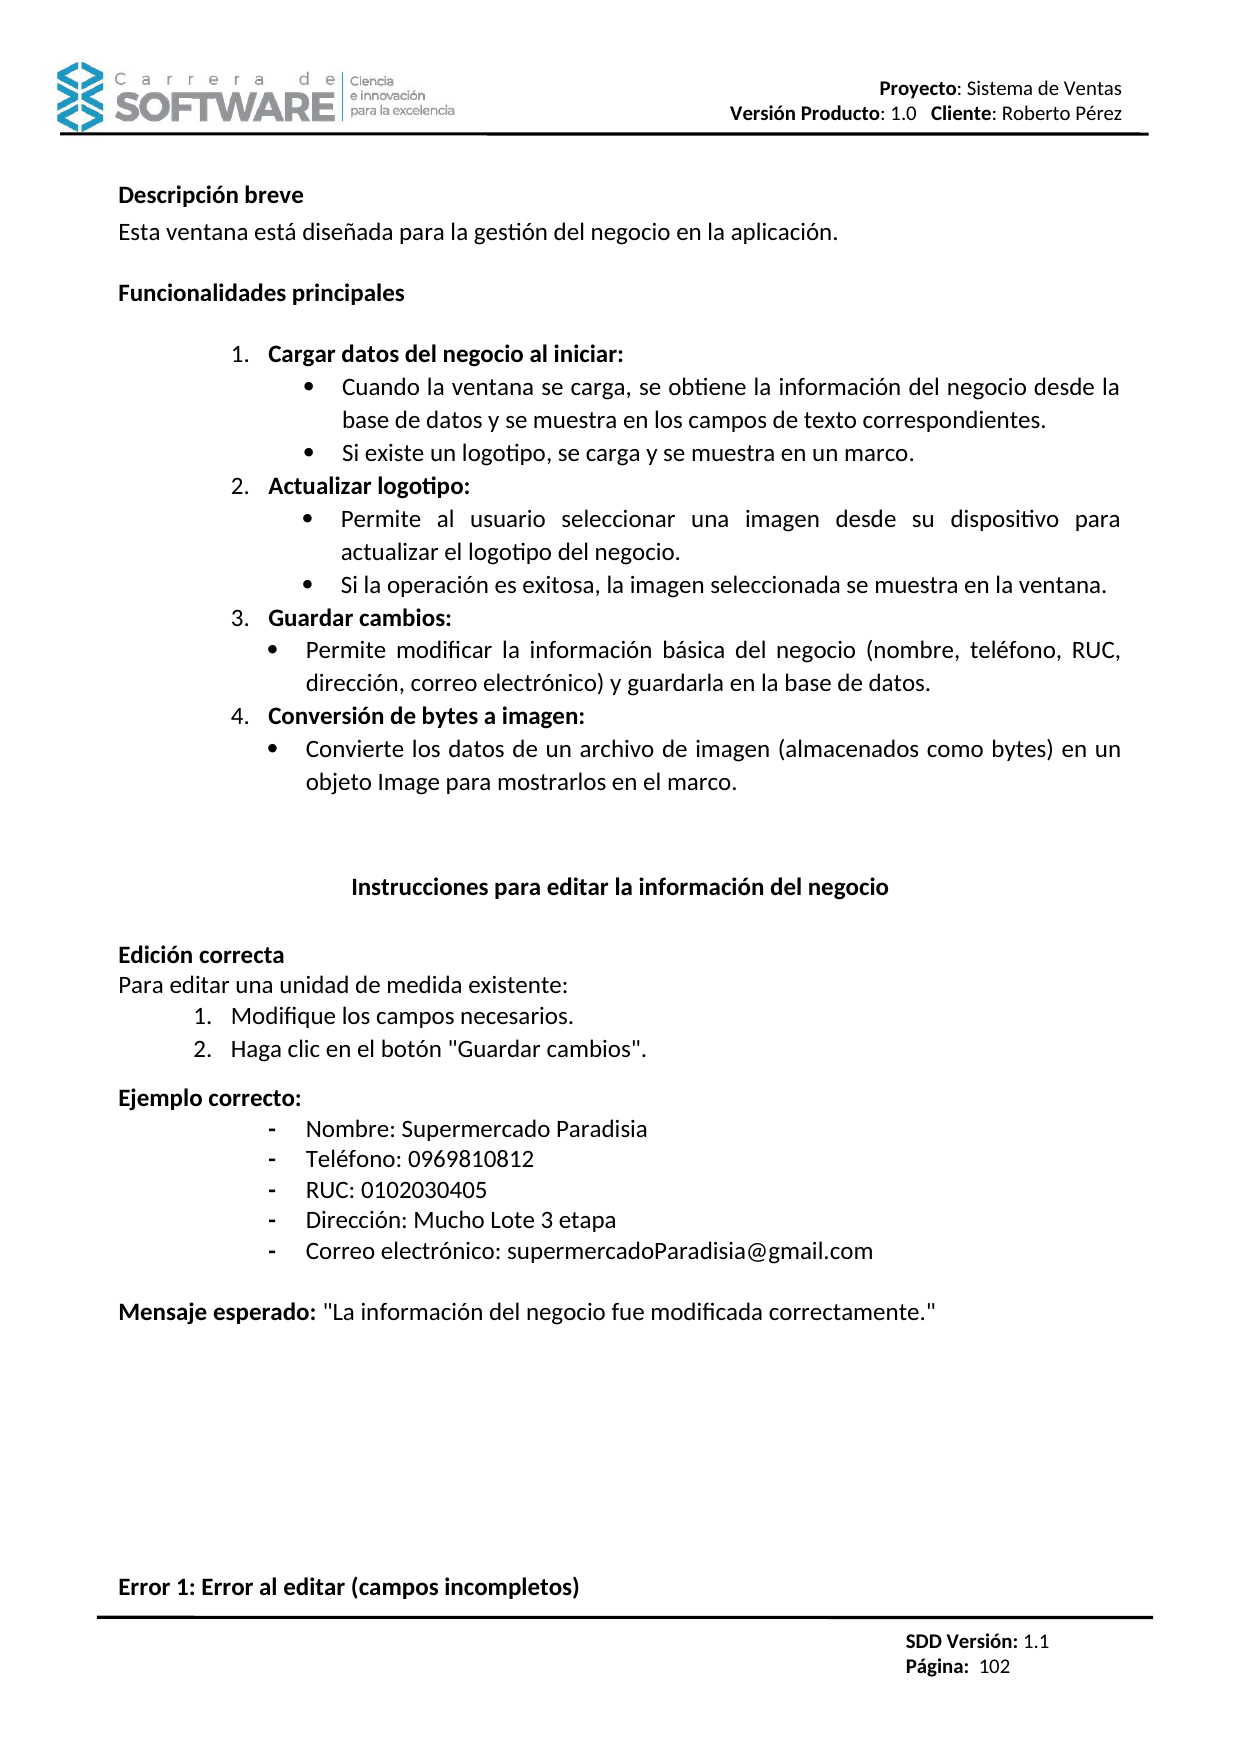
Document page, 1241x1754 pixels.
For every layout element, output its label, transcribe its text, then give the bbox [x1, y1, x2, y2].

list Teléfono: 0969810812 [268, 1143, 1122, 1174]
text Edición correcta [118, 939, 1122, 969]
text Para editar una unidad de medida existente: [118, 969, 1122, 1000]
text Mensaje esperado: "La información del negocio fue modificada correctamente." [118, 1296, 1122, 1326]
list Cargar datos del negocio al iniciar: [231, 338, 1122, 369]
text Ejemplo correcto: [118, 1082, 1122, 1113]
list Dirección: Mucho Lote 3 etapa [268, 1204, 1122, 1235]
list Nombre: Supermercado Paradisia [268, 1113, 1122, 1143]
picture [46, 46, 461, 154]
list Conversión de bytes a imagen: [231, 701, 1122, 731]
list Si la operación es exitosa, la imagen seleccionada se muestra en la ventana. [303, 569, 1122, 599]
list Actualizar logotipo: [231, 470, 1122, 501]
list Correo electrónico: supermercadoParadisia@gmail.com [268, 1235, 1122, 1265]
list RUC: 0102030405 [268, 1174, 1122, 1204]
list Modifique los campos necesarios. [193, 1000, 1122, 1030]
text Error 1: Error al editar (campos incompletos) [118, 1571, 1122, 1601]
text Funcionalidades principales [118, 277, 1122, 308]
subtitle Instrucciones para editar la información del negocio [118, 871, 1122, 902]
list Permite modificar la información básica del negocio (nombre, teléfono, RUC, dirección, correo electrónico) y guardarla en la base de datos. [268, 635, 1122, 698]
list Guardar cambios: [231, 602, 1122, 632]
subtitle Descripción breve [118, 179, 1122, 210]
list Permite al usuario seleccionar una imagen desde su dispositivo para actualizar el logotipo del negocio. [303, 503, 1122, 566]
list Si existe un logotipo, se carga y se muestra en un marco. [304, 437, 1122, 468]
list Cuando la ventana se carga, se obtiene la información del negocio desde la base de datos y se muestra en los campos de texto correspondientes. [304, 371, 1122, 435]
list Convierte los datos de un archivo de imagen (almacenados como bytes) en un objeto Image para mostrarlos en el marco. [268, 733, 1122, 797]
text Esta ventana está diseñada para la gestión del negocio en la aplicación. [118, 216, 1122, 247]
list Haga clic en el botón "Guardar cambios". [193, 1033, 1122, 1063]
